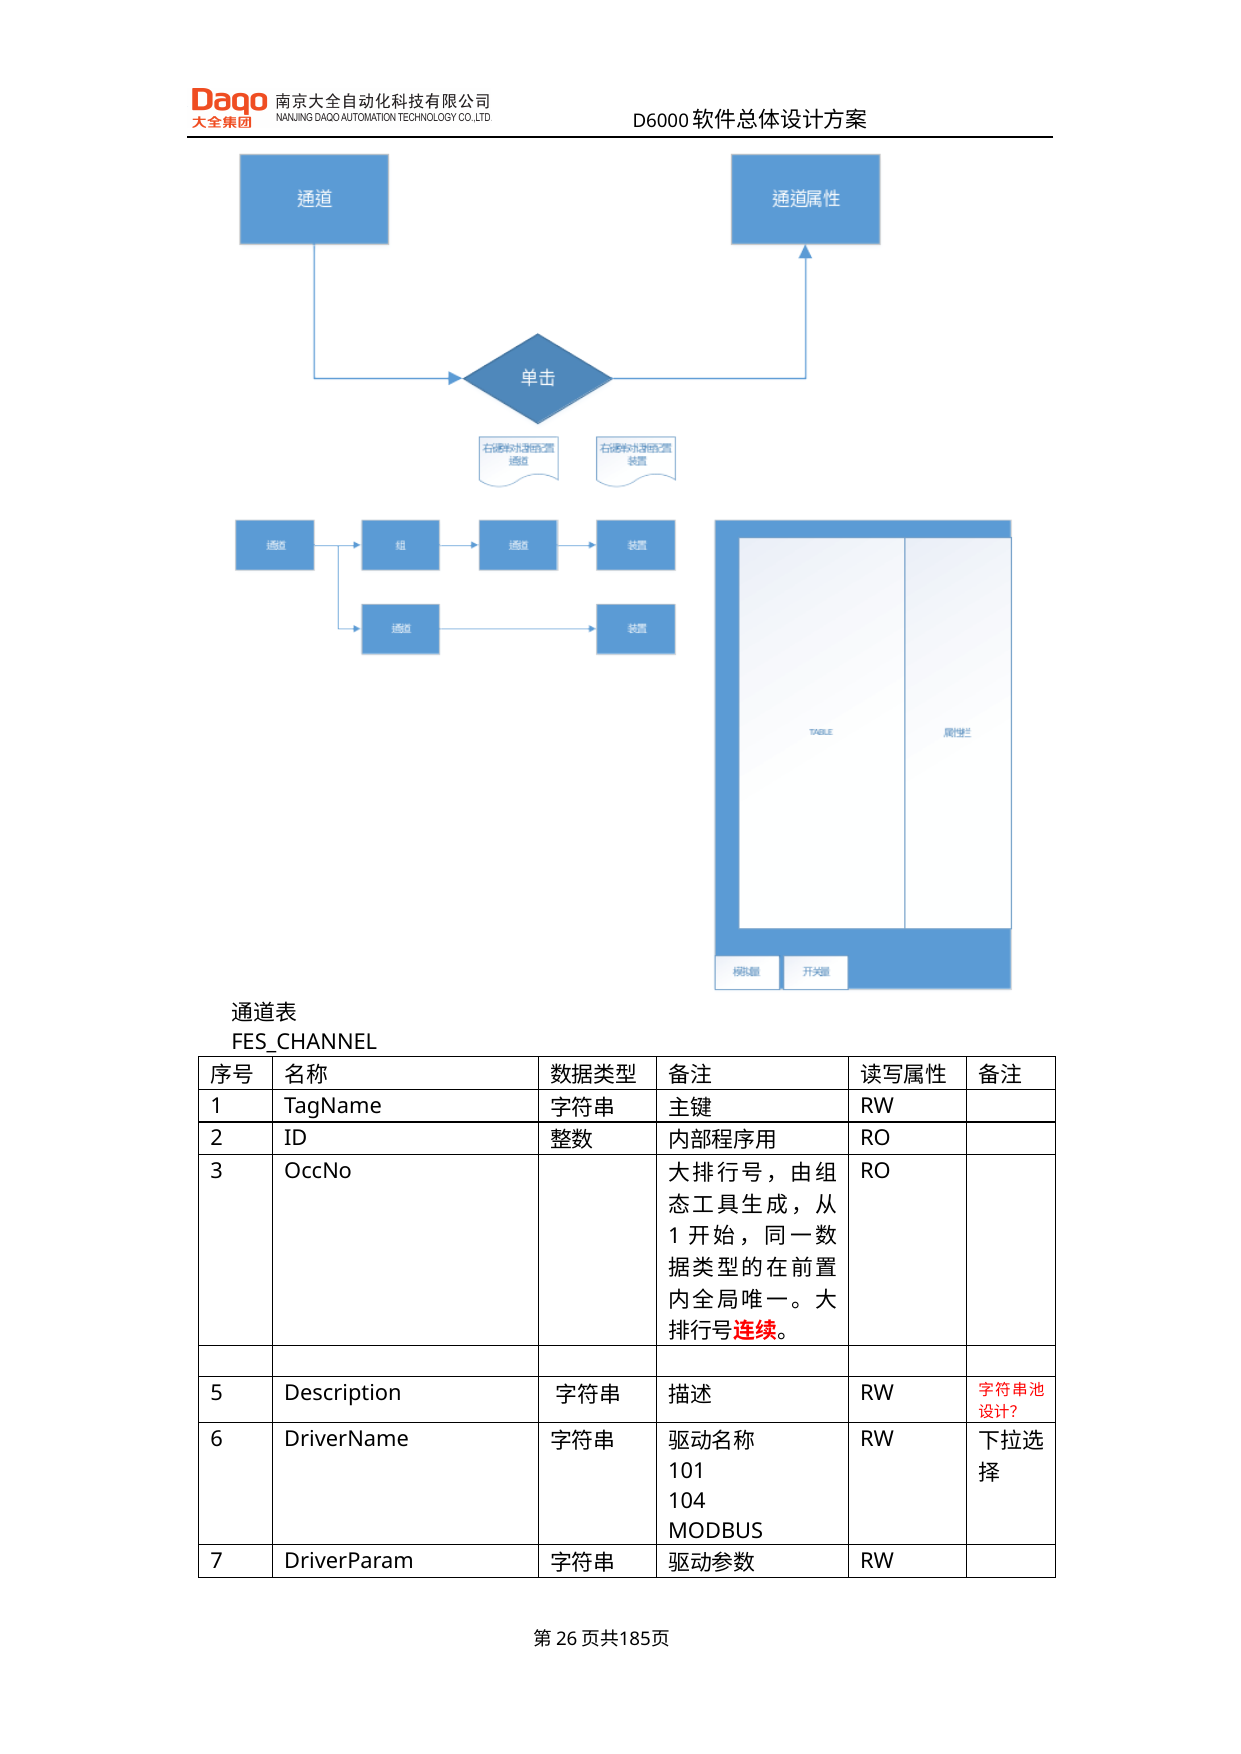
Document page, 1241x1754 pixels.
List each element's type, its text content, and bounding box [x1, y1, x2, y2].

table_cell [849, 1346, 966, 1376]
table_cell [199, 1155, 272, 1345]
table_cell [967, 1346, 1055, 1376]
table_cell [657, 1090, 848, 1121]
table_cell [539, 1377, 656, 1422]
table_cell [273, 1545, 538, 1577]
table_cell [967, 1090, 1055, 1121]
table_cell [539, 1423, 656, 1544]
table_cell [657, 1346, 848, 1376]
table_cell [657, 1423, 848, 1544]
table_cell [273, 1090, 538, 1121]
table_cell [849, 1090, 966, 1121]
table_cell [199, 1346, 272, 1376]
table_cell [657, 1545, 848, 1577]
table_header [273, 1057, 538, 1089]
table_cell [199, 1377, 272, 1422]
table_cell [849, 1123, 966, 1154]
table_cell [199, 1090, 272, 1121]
text FES_CHANNEL [187, 1026, 1053, 1056]
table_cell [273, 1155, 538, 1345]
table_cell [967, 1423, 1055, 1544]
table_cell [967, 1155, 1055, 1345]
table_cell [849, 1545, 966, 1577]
picture [187, 88, 492, 128]
text 通道表 [187, 994, 1053, 1026]
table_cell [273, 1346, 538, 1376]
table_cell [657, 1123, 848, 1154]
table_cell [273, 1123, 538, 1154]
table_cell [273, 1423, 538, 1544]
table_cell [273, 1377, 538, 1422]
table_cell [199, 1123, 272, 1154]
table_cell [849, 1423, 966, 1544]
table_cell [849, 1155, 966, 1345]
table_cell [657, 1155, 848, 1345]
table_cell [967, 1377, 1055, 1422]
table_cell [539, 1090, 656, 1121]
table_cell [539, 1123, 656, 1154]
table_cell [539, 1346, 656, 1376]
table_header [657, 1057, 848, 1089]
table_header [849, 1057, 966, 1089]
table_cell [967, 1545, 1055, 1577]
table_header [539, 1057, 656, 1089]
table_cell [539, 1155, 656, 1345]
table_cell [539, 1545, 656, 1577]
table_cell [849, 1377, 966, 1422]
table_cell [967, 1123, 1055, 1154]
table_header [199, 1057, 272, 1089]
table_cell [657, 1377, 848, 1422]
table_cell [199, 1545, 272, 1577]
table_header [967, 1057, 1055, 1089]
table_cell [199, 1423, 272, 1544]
